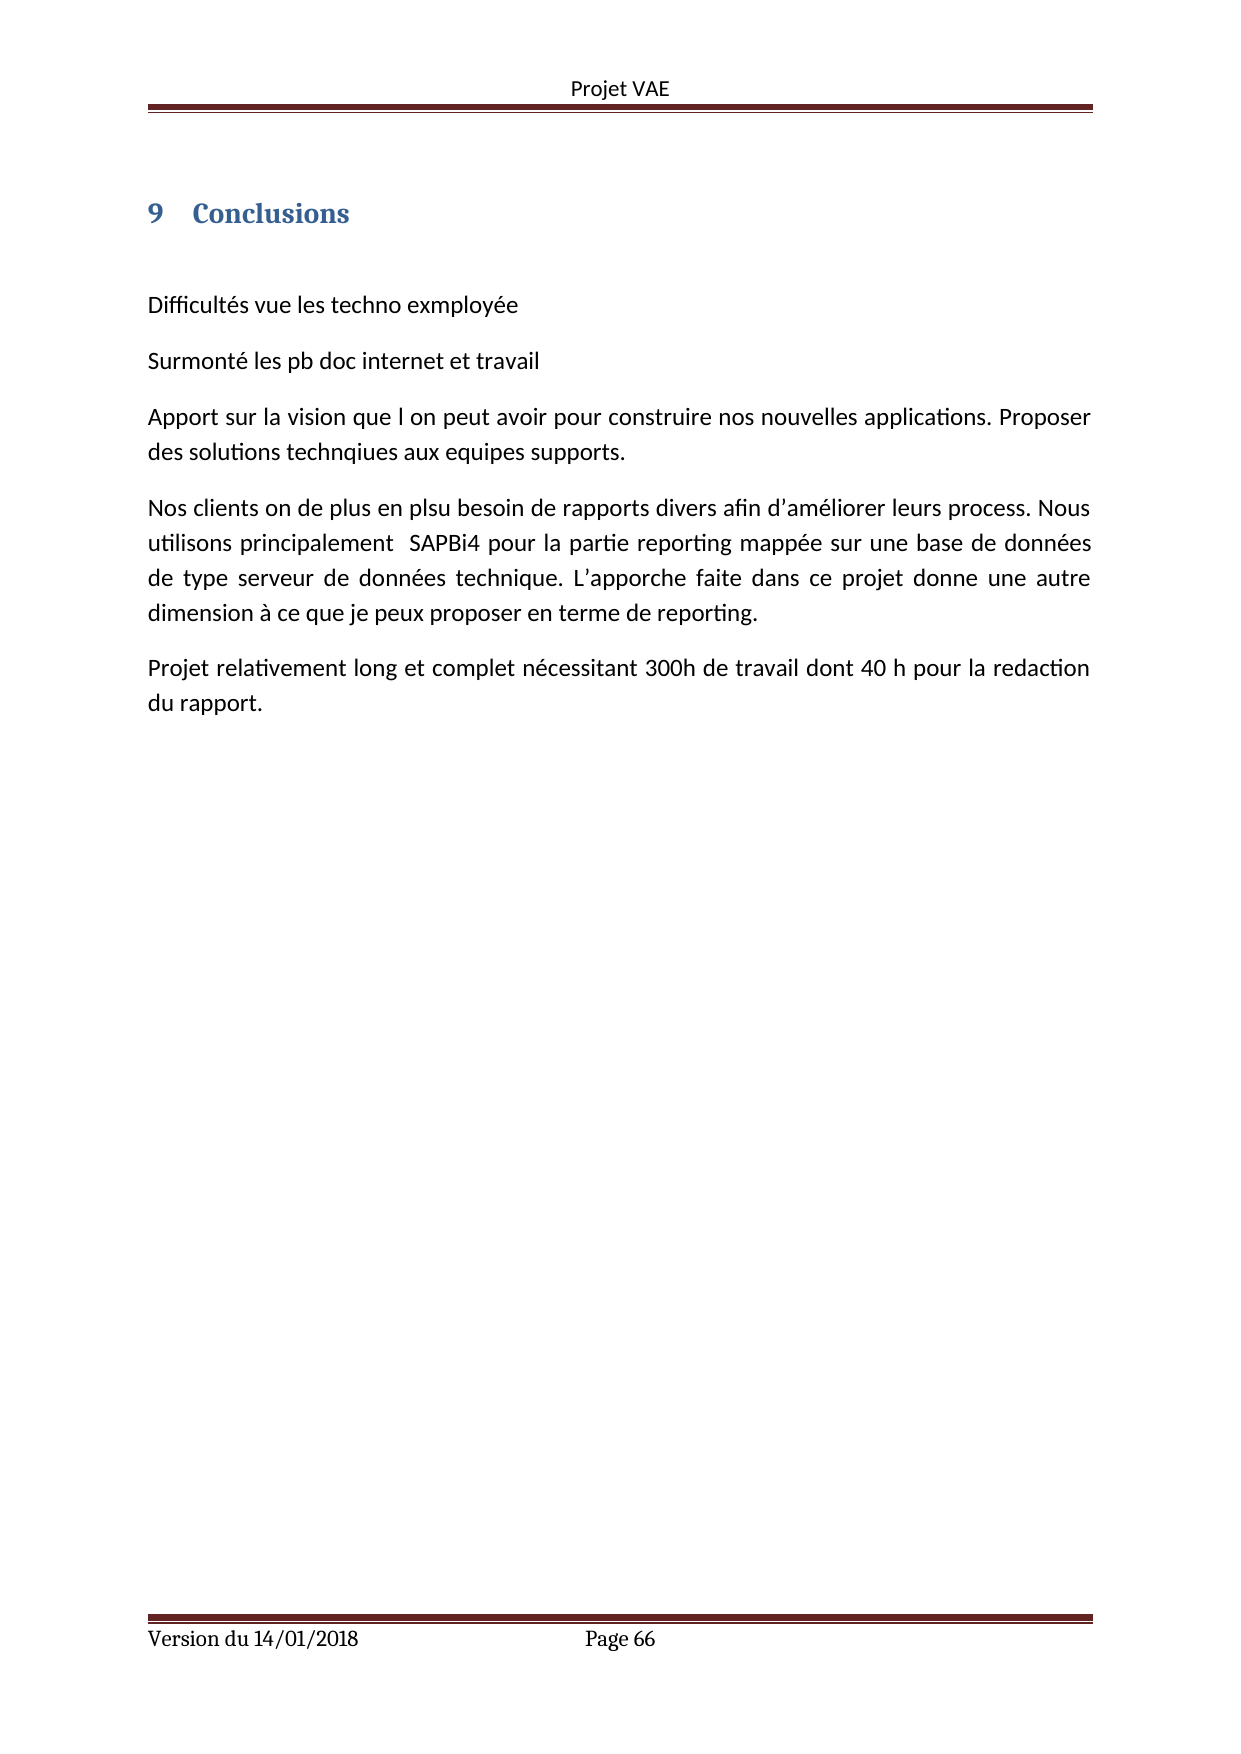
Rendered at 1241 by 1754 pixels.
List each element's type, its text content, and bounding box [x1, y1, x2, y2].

text Projet relativement long et complet nécessitant 300h de travail dont 40 h pour la redaction du rapport. [148, 652, 1093, 718]
text Difficultés vue les techno exmployée [148, 289, 1093, 320]
subtitle Conclusions [148, 198, 1093, 231]
text Surmonté les pb doc internet et travail [148, 345, 1093, 376]
text Nos clients on de plus en plsu besoin de rapports divers afin d’améliorer leurs process. Nous utilisons principalement SAPBi4 pour la partie reporting mappée sur une base de données de type serveur de données technique. L’apporche faite dans ce projet donne une autre dimension à ce que je peux proposer en terme de reporting. [148, 492, 1093, 627]
text Apport sur la vision que l on peut avoir pour construire nos nouvelles applications. Proposer des solutions technqiues aux equipes supports. [148, 401, 1093, 466]
